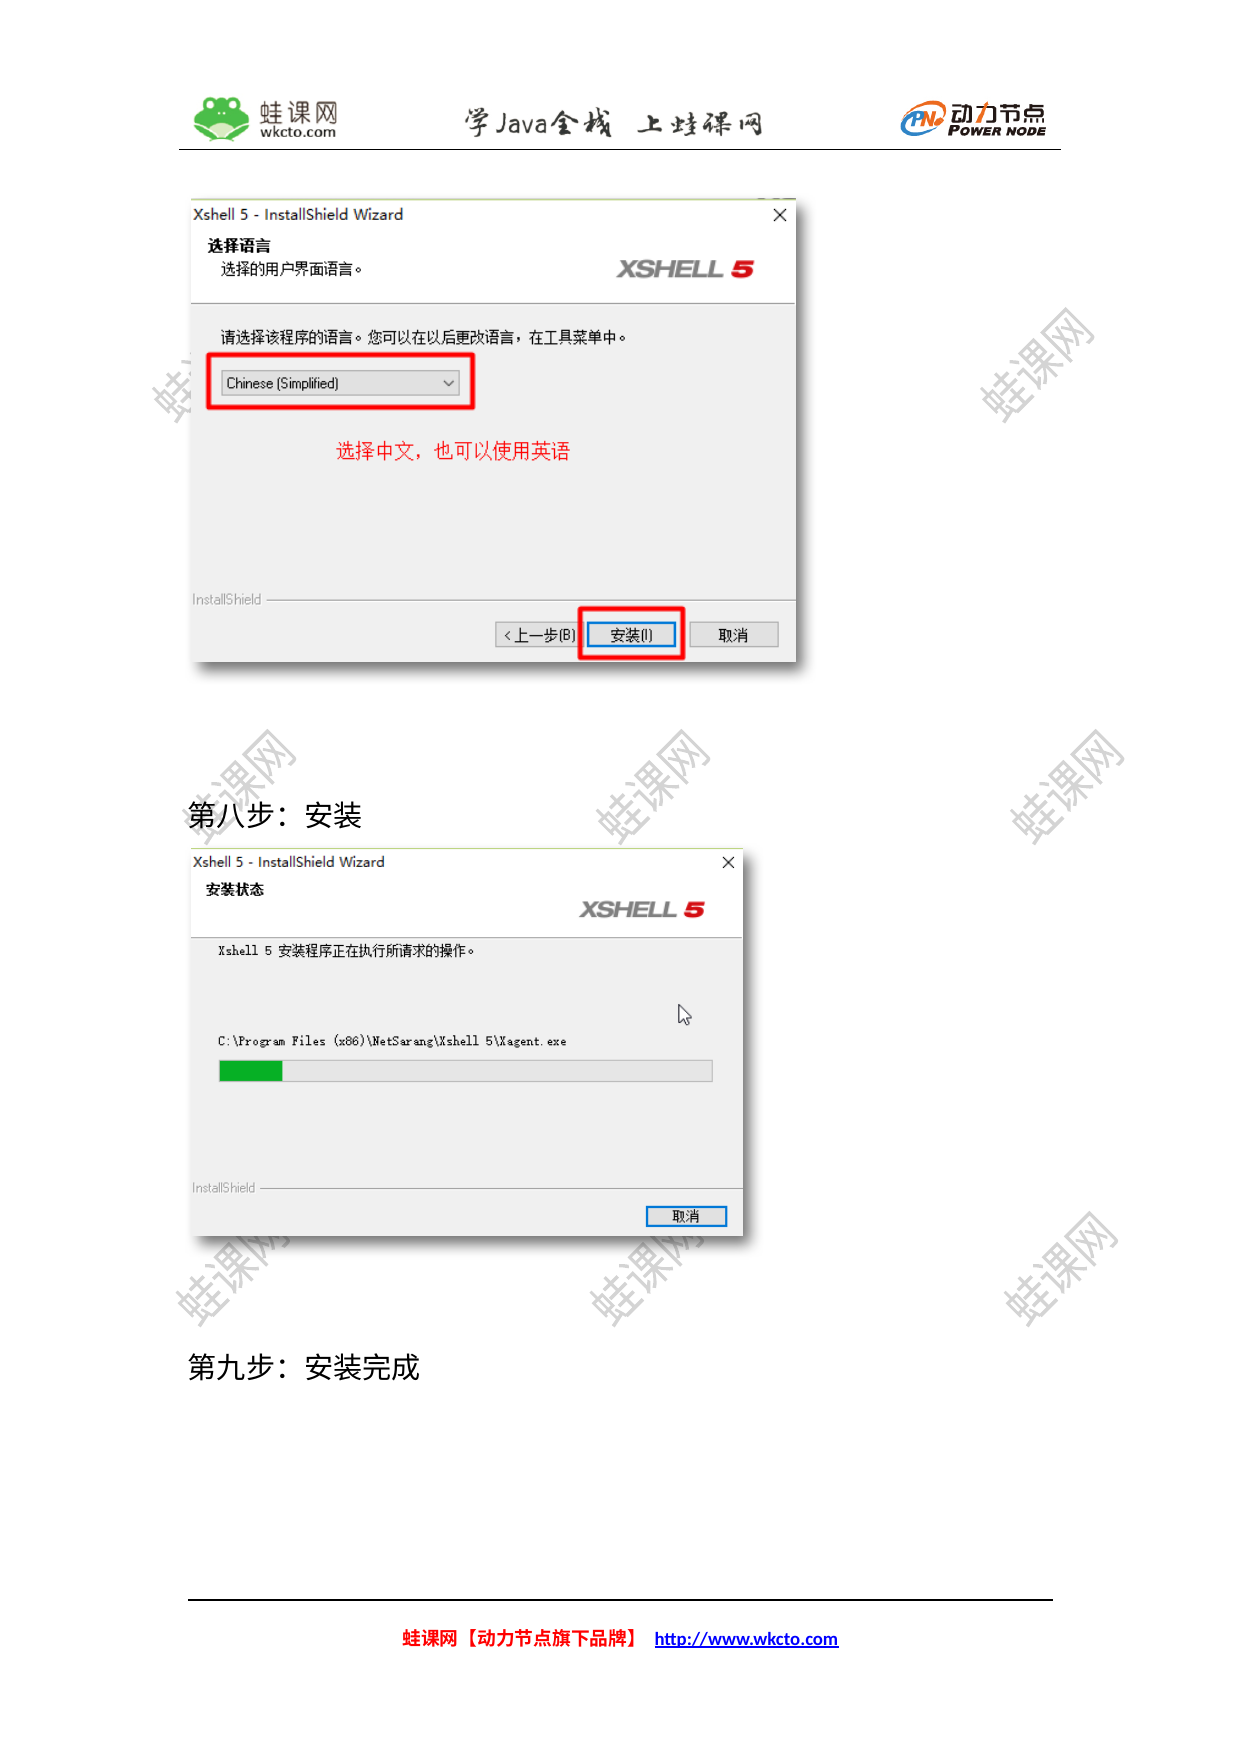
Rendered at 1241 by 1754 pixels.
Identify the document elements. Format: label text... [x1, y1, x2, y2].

picture [191, 198, 796, 662]
text 第八步：安装 [187, 781, 1053, 846]
text 第九步：安装完成 [187, 1333, 1053, 1398]
picture [187, 90, 1049, 147]
picture [191, 848, 743, 1236]
